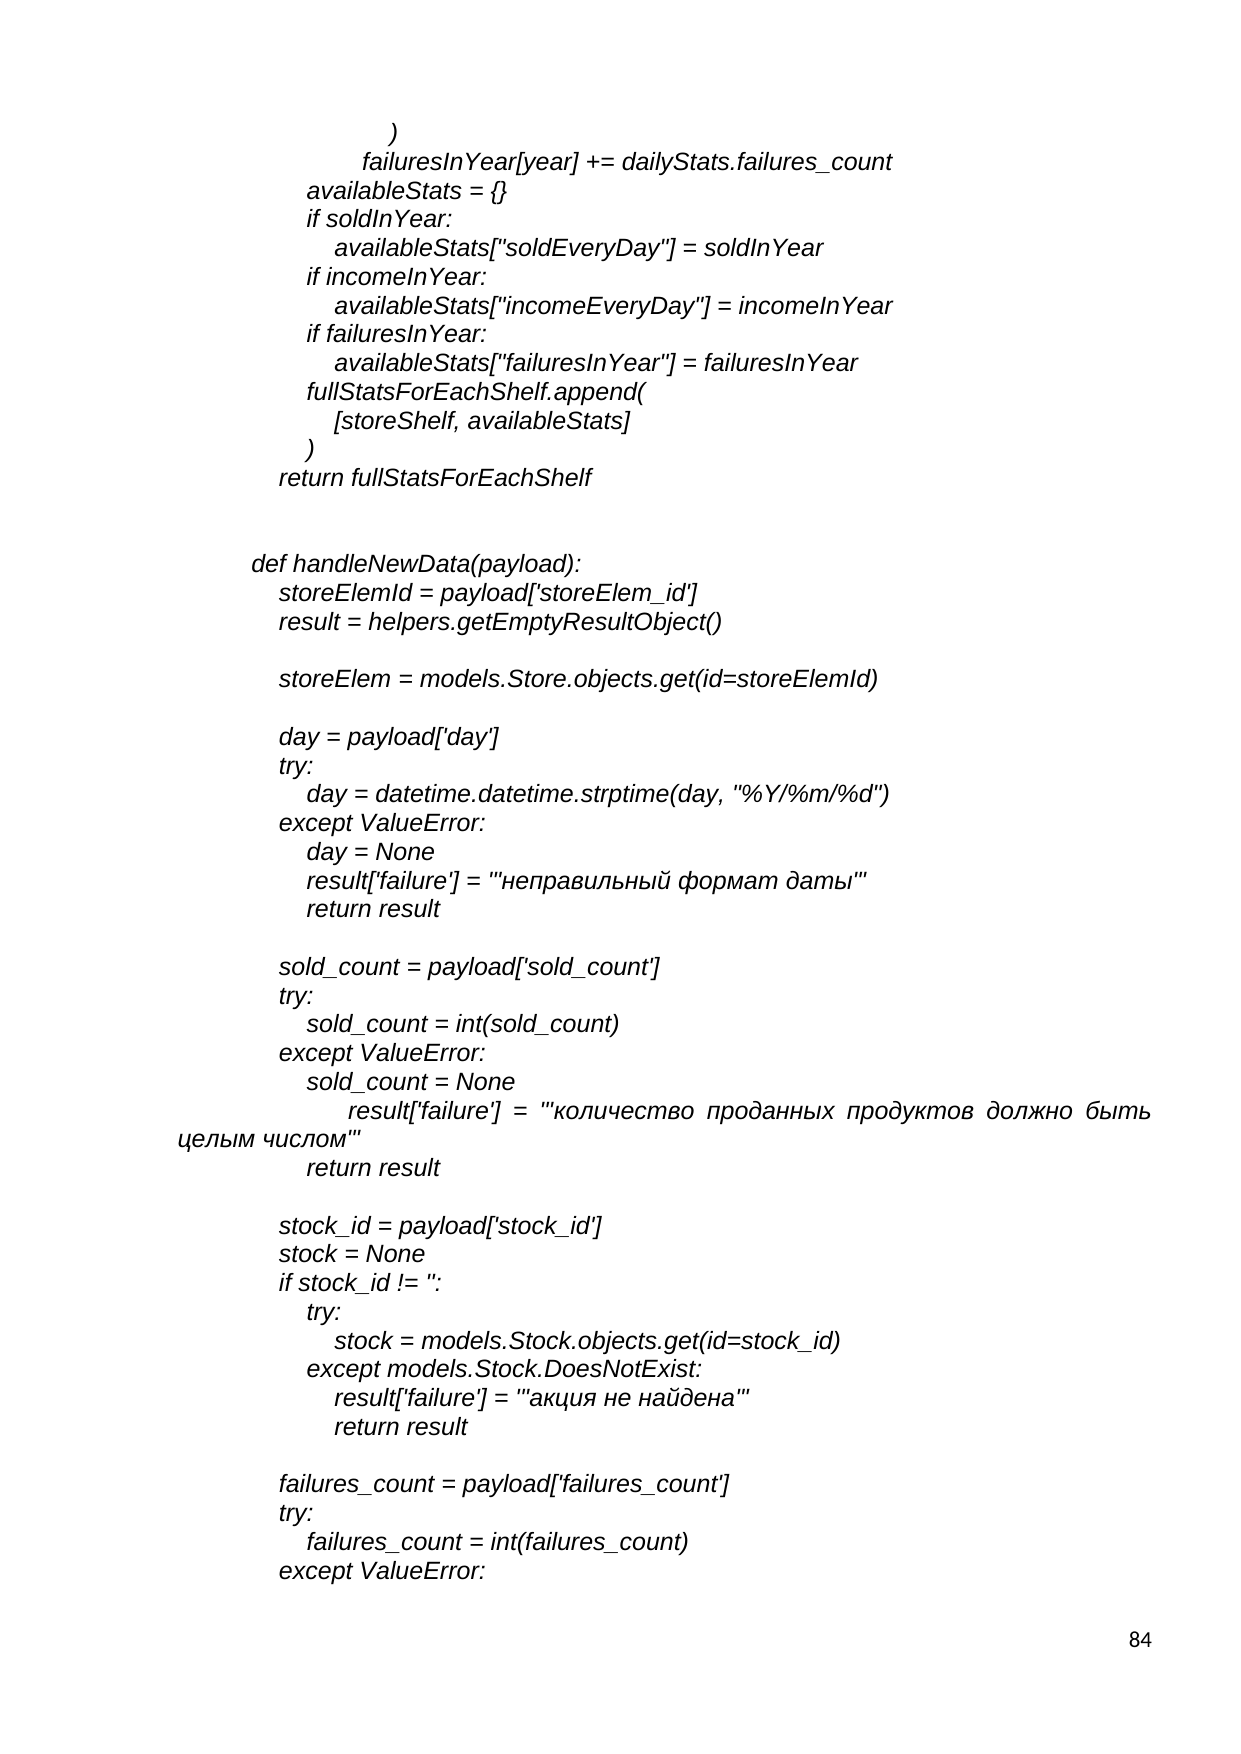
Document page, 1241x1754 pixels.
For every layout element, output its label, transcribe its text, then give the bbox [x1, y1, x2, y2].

text result['failure'] = '"неправильный формат даты"' [177, 866, 1152, 894]
text if failuresInYear: [177, 319, 1152, 348]
text day = payload['day'] [177, 722, 1152, 751]
text stock = None [177, 1239, 1152, 1268]
text storeElem = models.Store.objects.get(id=storeElemId) [177, 664, 1152, 693]
text def handleNewData(payload): [177, 549, 1152, 578]
text [storeShelf, availableStats] [177, 406, 1152, 434]
text return fullStatsForEachShelf [177, 463, 1152, 492]
text failures_count = int(failures_count) [177, 1527, 1152, 1556]
text storeElemId = payload['storeElem_id'] [177, 578, 1152, 607]
text except ValueError: [177, 808, 1152, 837]
text ) [177, 434, 1152, 463]
text day = datetime.datetime.strptime(day, "%Y/%m/%d") [177, 779, 1152, 808]
text if stock_id != '': [177, 1268, 1152, 1297]
text return result [177, 894, 1152, 923]
text sold_count = payload['sold_count'] [177, 952, 1152, 981]
text return result [177, 1153, 1152, 1182]
text try: [177, 1297, 1152, 1326]
text result = helpers.getEmptyResultObject() [177, 607, 1152, 636]
text if incomeInYear: [177, 262, 1152, 291]
text try: [177, 1498, 1152, 1527]
text except ValueError: [177, 1038, 1152, 1067]
text result['failure'] = '"акция не найдена"' [177, 1383, 1152, 1412]
text ) [177, 118, 1152, 147]
text availableStats["soldEveryDay"] = soldInYear [177, 233, 1152, 262]
text day = None [177, 837, 1152, 866]
text except ValueError: [177, 1556, 1152, 1584]
text failuresInYear[year] += dailyStats.failures_count [177, 147, 1152, 176]
text try: [177, 751, 1152, 779]
text availableStats["incomeEveryDay"] = incomeInYear [177, 291, 1152, 319]
text stock = models.Stock.objects.get(id=stock_id) [177, 1326, 1152, 1354]
text availableStats["failuresInYear"] = failuresInYear [177, 348, 1152, 377]
text availableStats = {} [177, 176, 1152, 204]
text result['failure'] = '"количество проданных продуктов должно быть целым числом"' [177, 1096, 1152, 1153]
text sold_count = int(sold_count) [177, 1009, 1152, 1038]
text except models.Stock.DoesNotExist: [177, 1354, 1152, 1383]
text try: [177, 981, 1152, 1009]
text sold_count = None [177, 1067, 1152, 1096]
text if soldInYear: [177, 204, 1152, 233]
text failures_count = payload['failures_count'] [177, 1469, 1152, 1498]
text return result [177, 1412, 1152, 1441]
text stock_id = payload['stock_id'] [177, 1211, 1152, 1239]
text fullStatsForEachShelf.append( [177, 377, 1152, 406]
